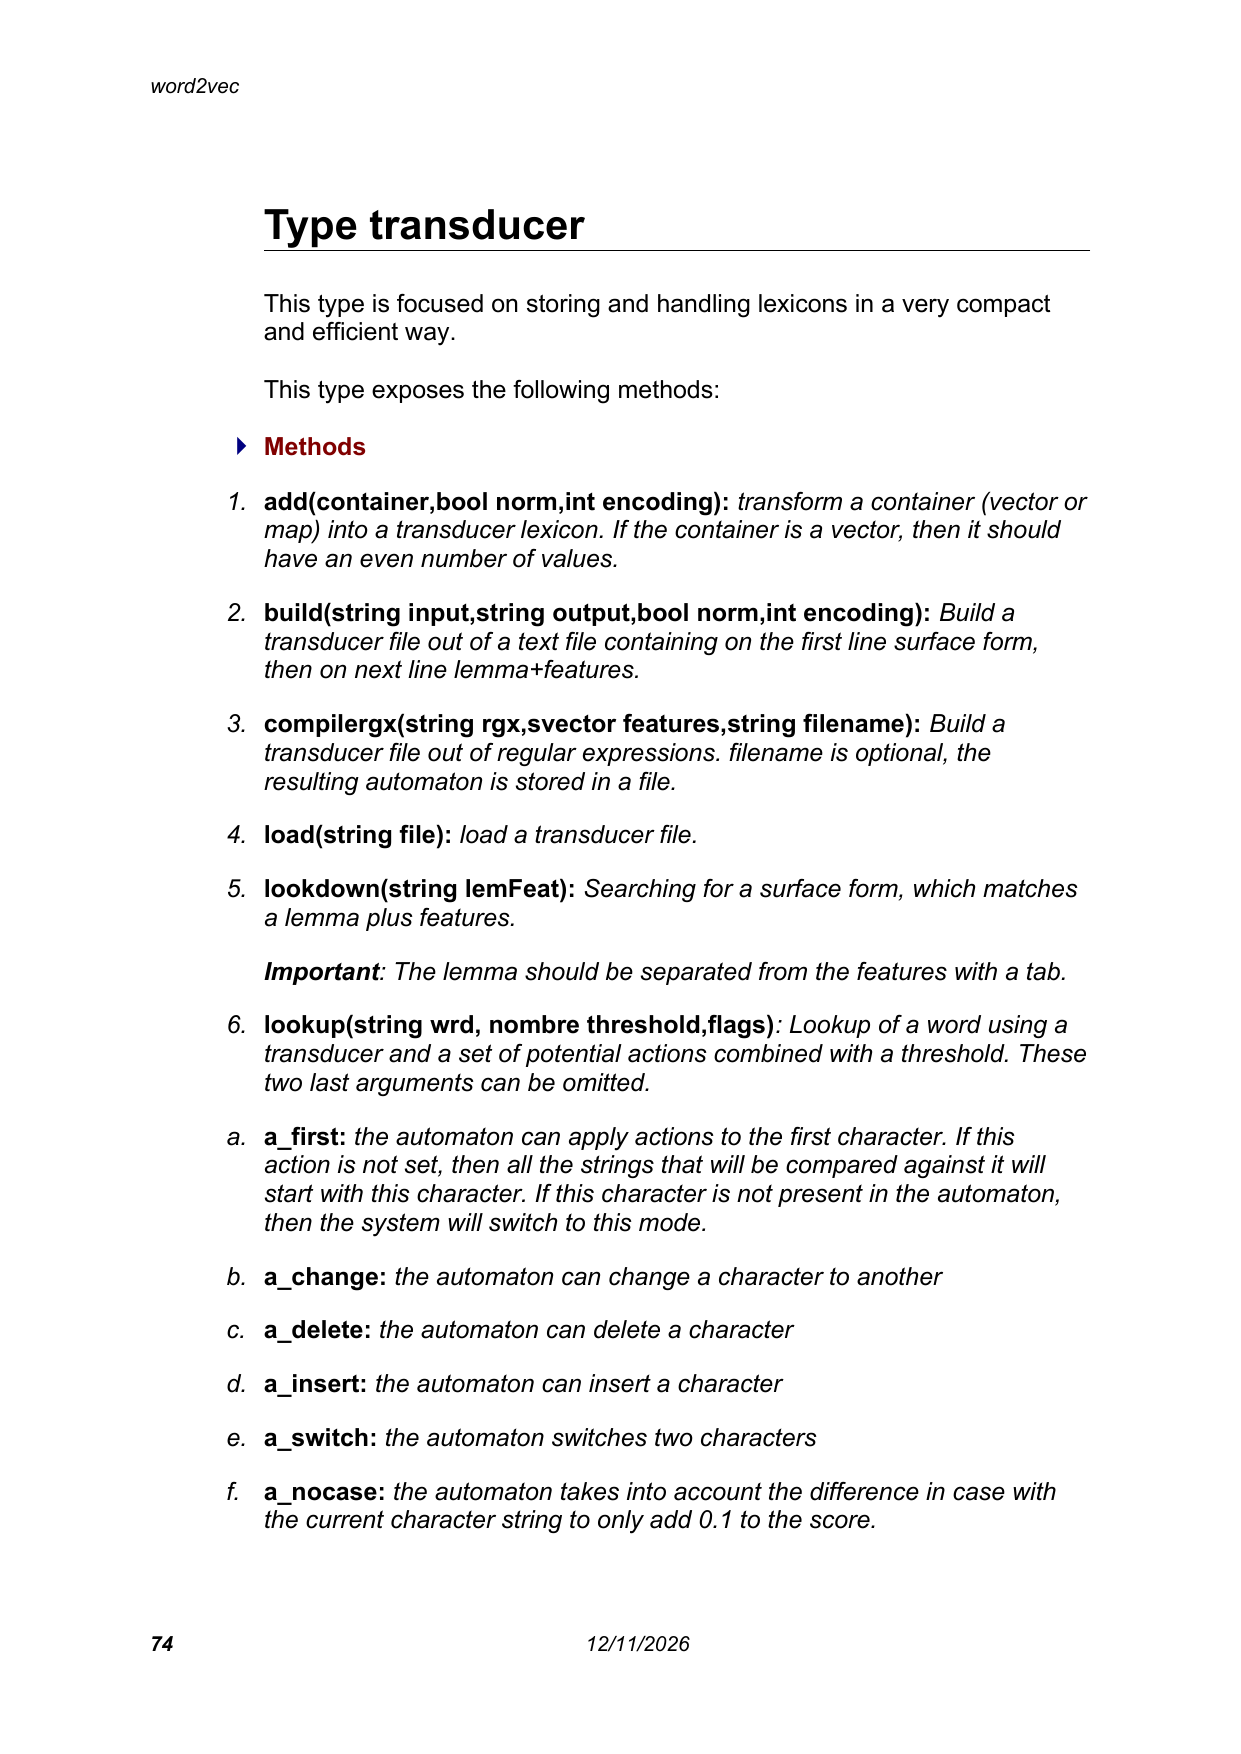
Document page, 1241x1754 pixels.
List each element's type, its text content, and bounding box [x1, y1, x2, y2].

list a_nocase: the automaton takes into account the difference in case with the current character string to only add 0.1 to the score. [226, 1477, 1090, 1534]
subtitle Type transducer [263, 200, 1090, 251]
list a_delete: the automaton can delete a character [226, 1315, 1090, 1344]
list a_first: the automaton can apply actions to the first character. If this action is not set, then all the strings that will be compared against it will start with this character. If this character is not present in the automaton, then the system will switch to this mode. [226, 1122, 1090, 1237]
text This type exposes the following methods: [263, 375, 1090, 403]
list build(string input,string output,bool norm,int encoding): Build a transducer file out of a text file containing on the first line surface form, then on next line lemma+features. [226, 598, 1090, 684]
list lookdown(string lemFeat): Searching for a surface form, which matches a lemma plus features. [226, 874, 1090, 932]
text This type is focused on storing and handling lexicons in a very compact and efficient way. [263, 288, 1090, 346]
subtitle Methods [226, 432, 1090, 462]
list load(string file): load a transducer file. [226, 820, 1090, 849]
list a_insert: the automaton can insert a character [226, 1369, 1090, 1398]
list a_switch: the automaton switches two characters [226, 1423, 1090, 1452]
list lookup(string wrd, nombre threshold,flags): Lookup of a word using a transducer and a set of potential actions combined with a threshold. These two last arguments can be omitted. [226, 1010, 1090, 1097]
text Important: The lemma should be separated from the features with a tab. [263, 957, 1090, 985]
list add(container,bool norm,int encoding): transform a container (vector or map) into a transducer lexicon. If the container is a vector, then it should have an even number of values. [226, 487, 1090, 573]
list compilergx(string rgx,svector features,string filename): Build a transducer file out of regular expressions. filename is optional, the resulting automaton is stored in a file. [226, 709, 1090, 795]
list a_change: the automaton can change a character to another [226, 1262, 1090, 1290]
